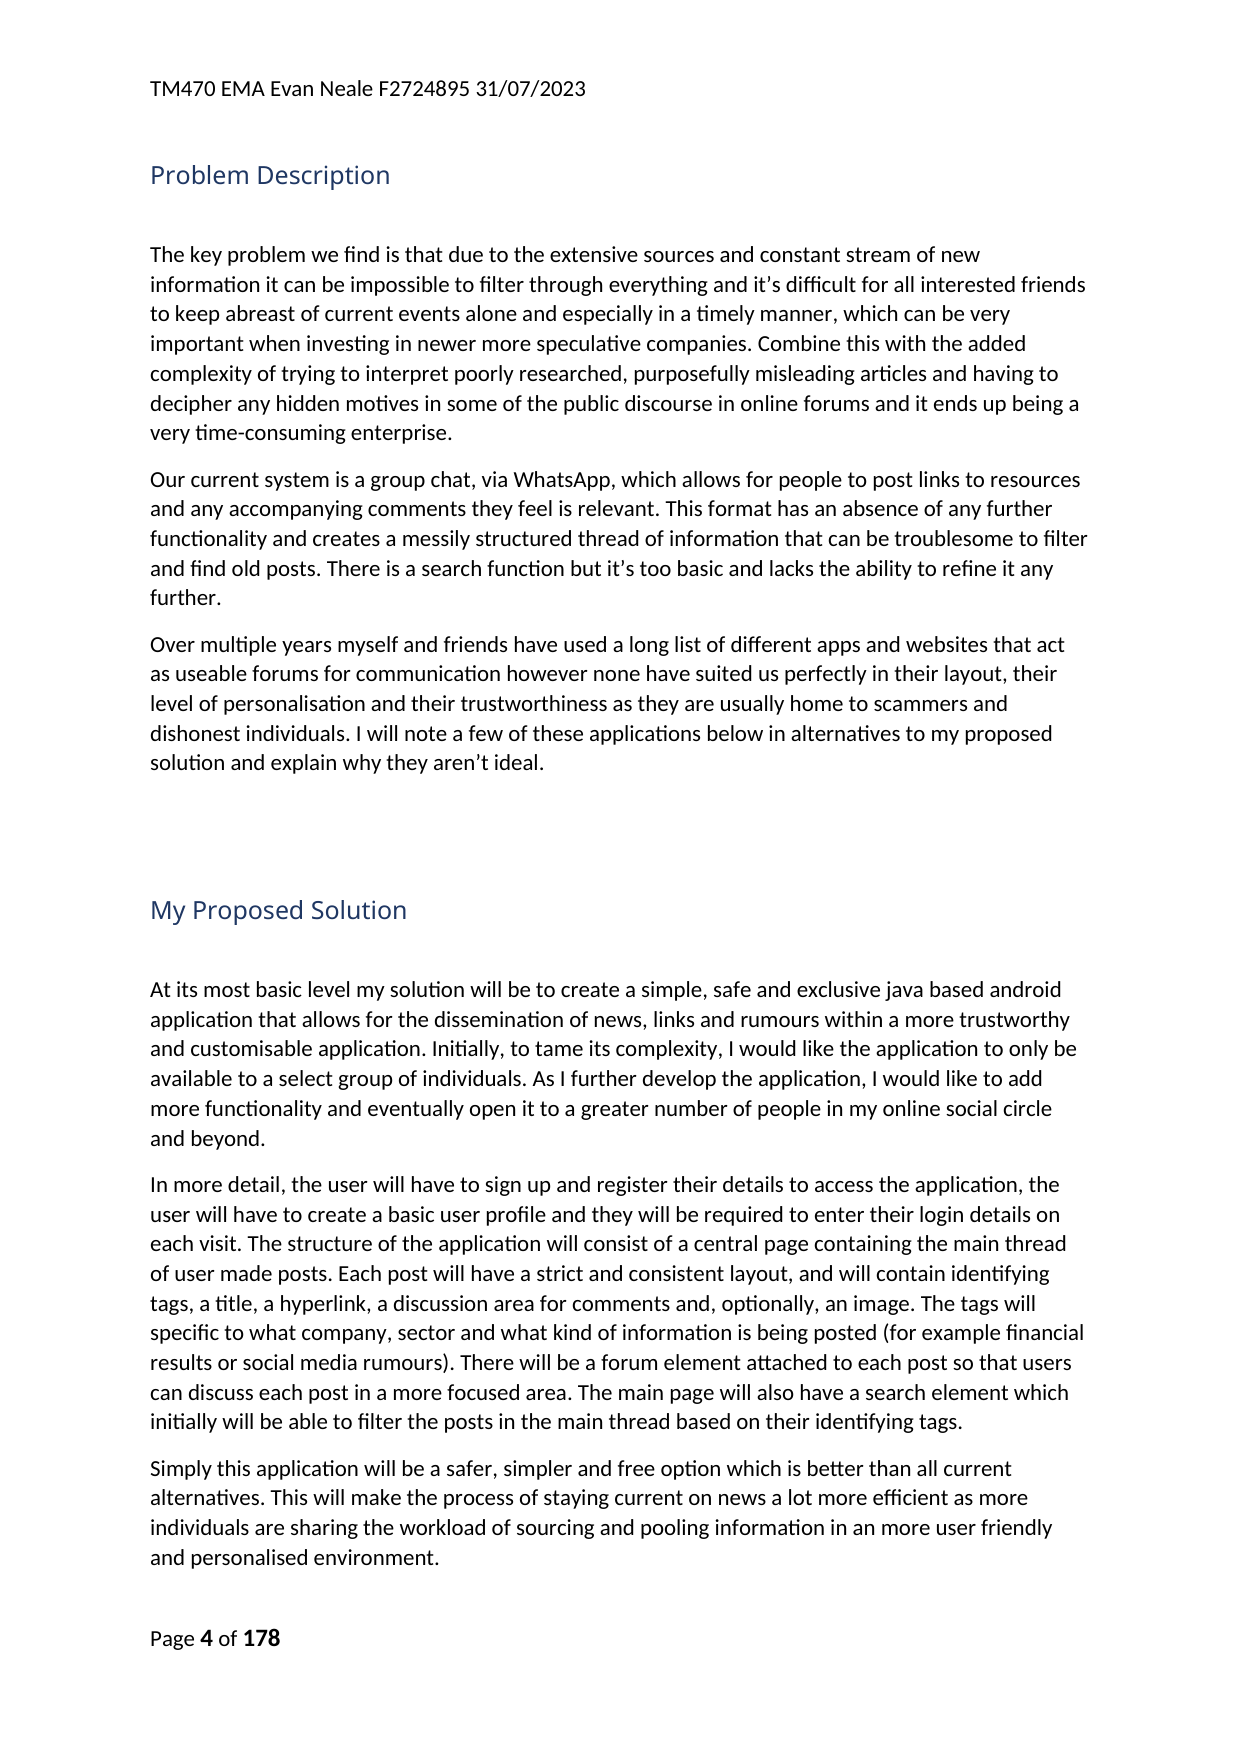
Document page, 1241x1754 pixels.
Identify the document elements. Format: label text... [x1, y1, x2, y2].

text Over multiple years myself and friends have used a long list of different apps and websites that act as useable forums for communication however none have suited us perfectly in their layout, their level of personalisation and their trustworthiness as they are usually home to scammers and dishonest individuals. I will note a few of these applications below in alternatives to my proposed solution and explain why they aren’t ideal. [150, 630, 1090, 777]
text At its most basic level my solution will be to create a simple, safe and exclusive java based android application that allows for the dissemination of news, links and rumours within a more trustworthy and customisable application. Initially, to tame its complexity, I would like the application to only be available to a select group of individuals. As I further develop the application, I would like to add more functionality and eventually open it to a greater number of people in my online social circle and beyond. [150, 975, 1090, 1152]
text In more detail, the user will have to sign up and register their details to access the application, the user will have to create a basic user profile and they will be required to enter their login details on each visit. The structure of the application will consist of a central page containing the main thread of user made posts. Each post will have a strict and consistent layout, and will contain identifying tags, a title, a hyperlink, a discussion area for comments and, optionally, an image. The tags will specific to what company, sector and what kind of information is being posted (for example financial results or social media rumours). There will be a forum element attached to each post so that users can discuss each post in a more focused area. The main page will also have a search element which initially will be able to filter the posts in the main thread based on their identifying tags. [150, 1170, 1090, 1436]
text Our current system is a group chat, via WhatsApp, which allows for people to post links to resources and any accompanying comments they feel is relevant. This format has an absence of any further functionality and creates a messily structured thread of information that can be troublesome to filter and find old posts. There is a search function but it’s too basic and lacks the ability to refine it any further. [150, 465, 1090, 611]
text Simply this application will be a safer, simpler and free option which is better than all current alternatives. This will make the process of staying current on news a lot more efficient as more individuals are sharing the workload of sourcing and pooling information in an more user friendly and personalised environment. [150, 1454, 1090, 1571]
text The key problem we find is that due to the extensive sources and constant stream of new information it can be impossible to filter through everything and it’s difficult for all interested friends to keep abreast of current events alone and especially in a timely manner, which can be very important when investing in newer more speculative companies. Combine this with the added complexity of trying to interpret poorly researched, purposefully misleading articles and having to decipher any hidden motives in some of the public discourse in online forums and it ends up being a very time-consuming enterprise. [150, 240, 1090, 446]
subtitle My Proposed Solution [150, 893, 1090, 927]
subtitle Problem Description [150, 158, 1090, 192]
